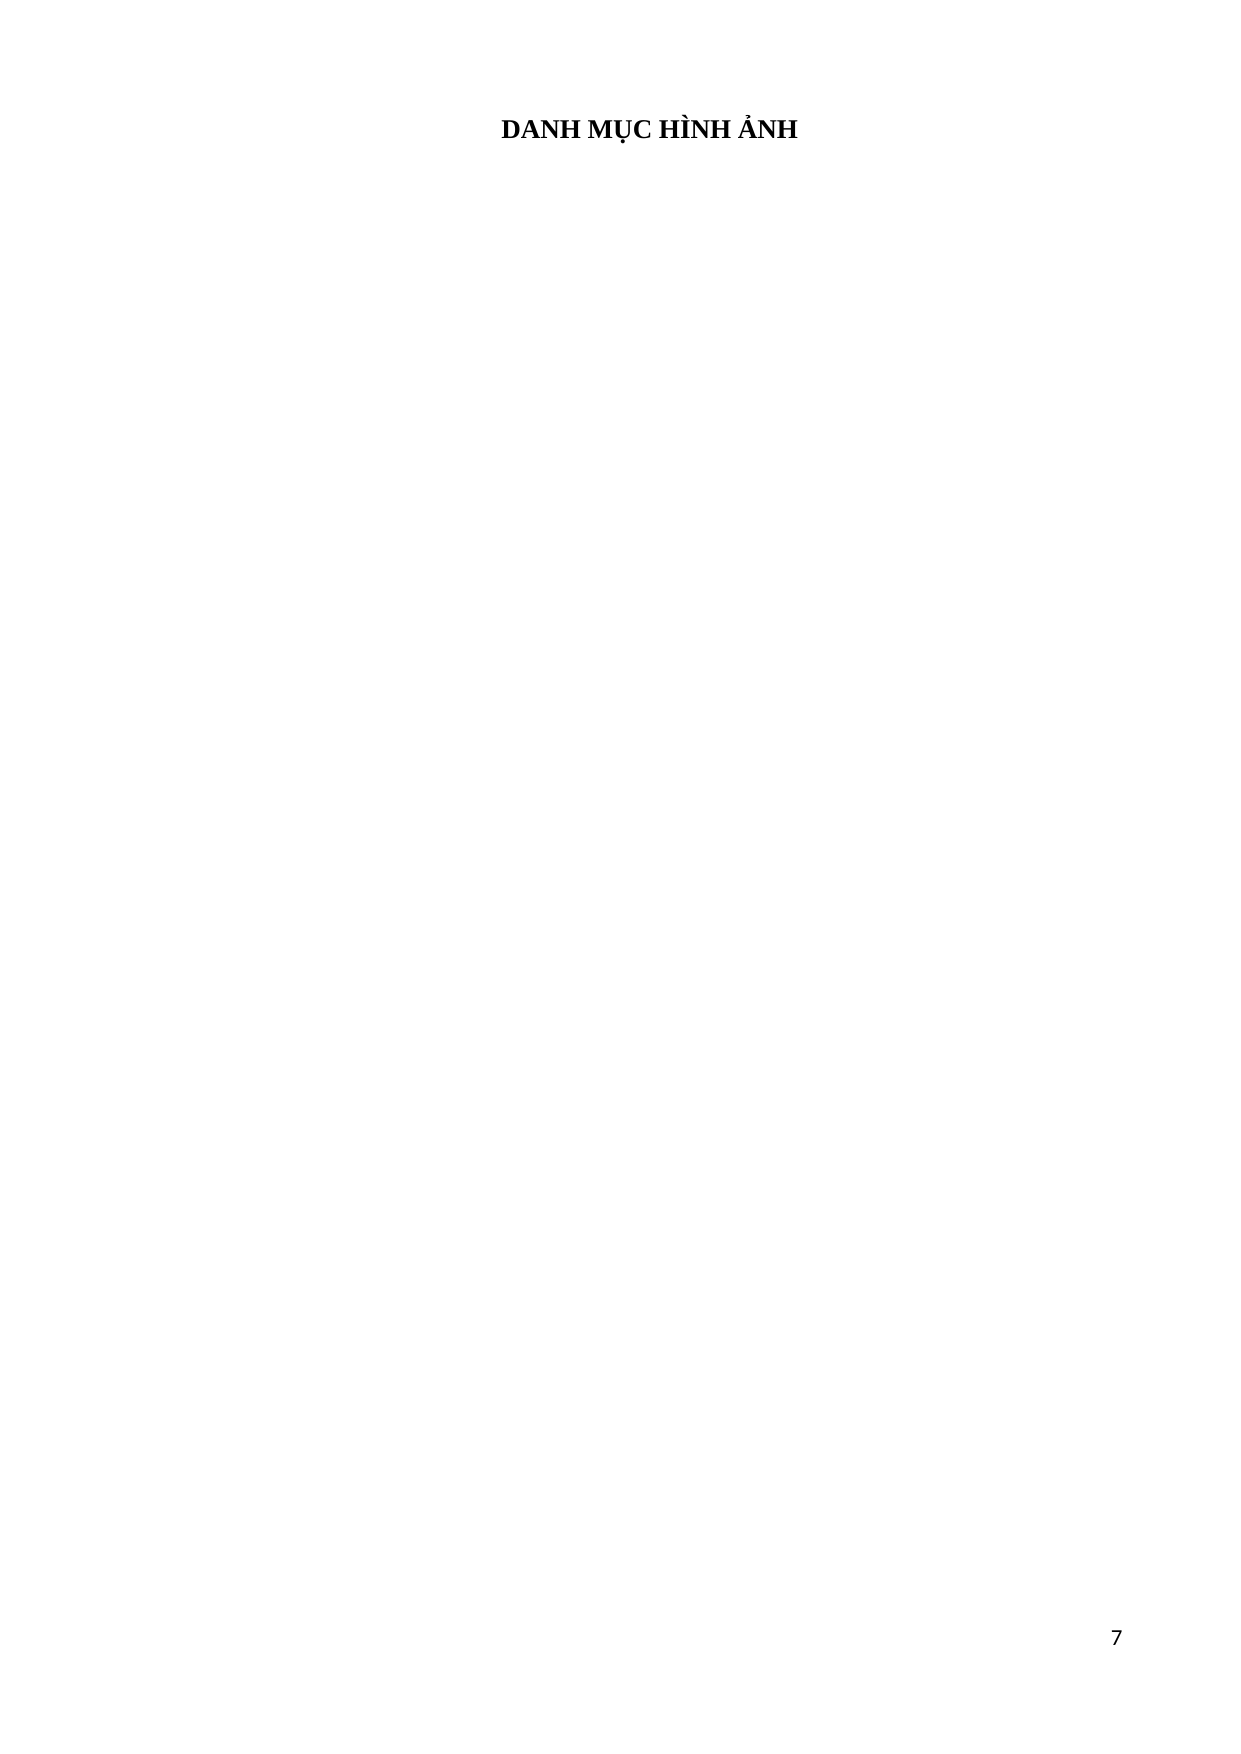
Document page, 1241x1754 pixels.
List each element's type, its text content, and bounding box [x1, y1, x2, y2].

subtitle DANH MỤC HÌNH ẢNH [177, 114, 1122, 145]
